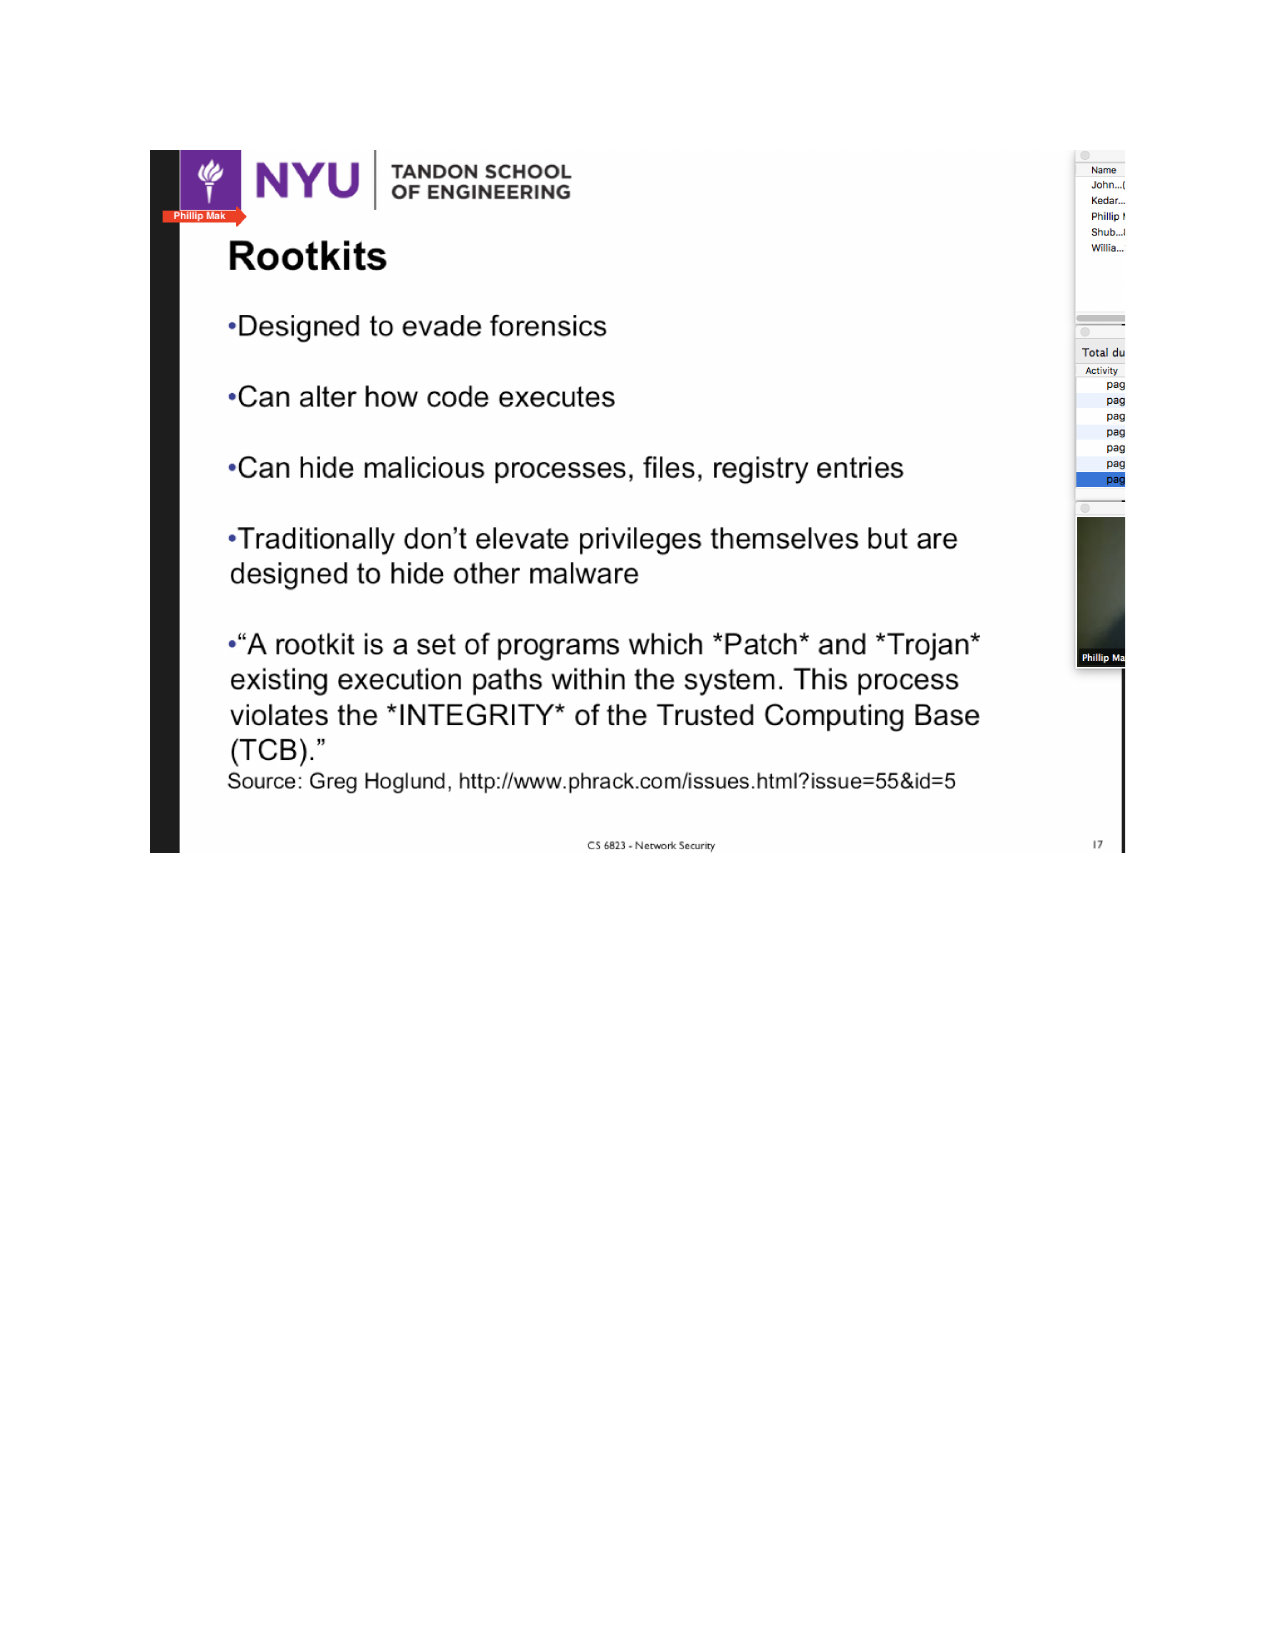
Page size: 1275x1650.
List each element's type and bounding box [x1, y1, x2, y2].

picture [150, 150, 1125, 853]
